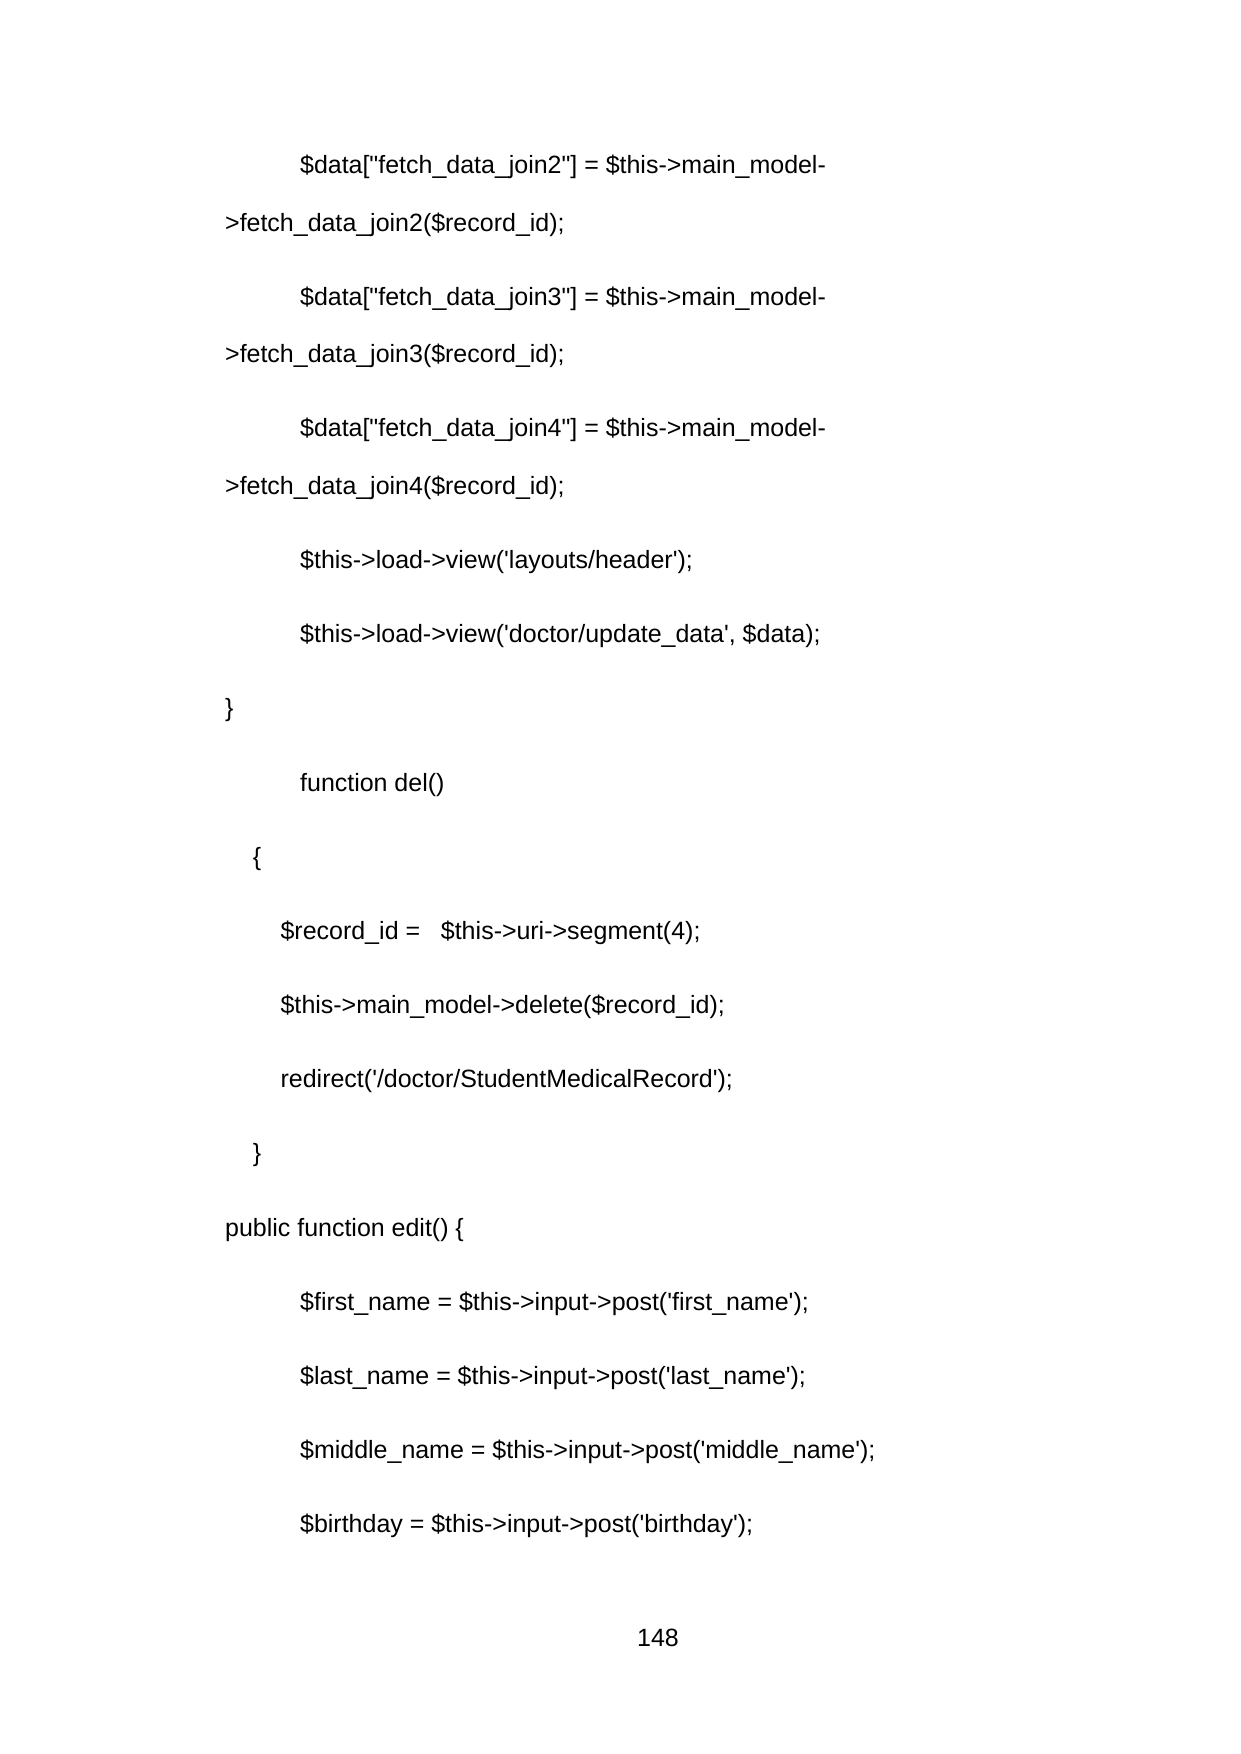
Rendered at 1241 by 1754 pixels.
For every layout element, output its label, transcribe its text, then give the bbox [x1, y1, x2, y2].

text $record_id = $this->uri->segment(4); [225, 916, 1090, 944]
text public function edit() { [225, 1212, 1090, 1241]
text } [225, 1138, 1090, 1167]
text $first_name = $this->input->post('first_name'); [225, 1287, 1090, 1315]
text $last_name = $this->input->post('last_name'); [225, 1361, 1090, 1389]
text $birthday = $this->input->post('birthday'); [225, 1509, 1090, 1538]
text $data["fetch_data_join4"] = $this->main_model->fetch_data_join4($record_id); [225, 413, 1090, 499]
text $this->load->view('layouts/header'); [225, 545, 1090, 574]
text { [225, 842, 1090, 870]
text $middle_name = $this->input->post('middle_name'); [225, 1435, 1090, 1464]
text redirect('/doctor/StudentMedicalRecord'); [225, 1064, 1090, 1093]
text $this->main_model->delete($record_id); [225, 990, 1090, 1019]
text $data["fetch_data_join3"] = $this->main_model->fetch_data_join3($record_id); [225, 282, 1090, 368]
text function del() [225, 767, 1090, 796]
text $this->load->view('doctor/update_data', $data); [225, 619, 1090, 648]
text } [225, 693, 1090, 722]
text $data["fetch_data_join2"] = $this->main_model->fetch_data_join2($record_id); [225, 150, 1090, 236]
